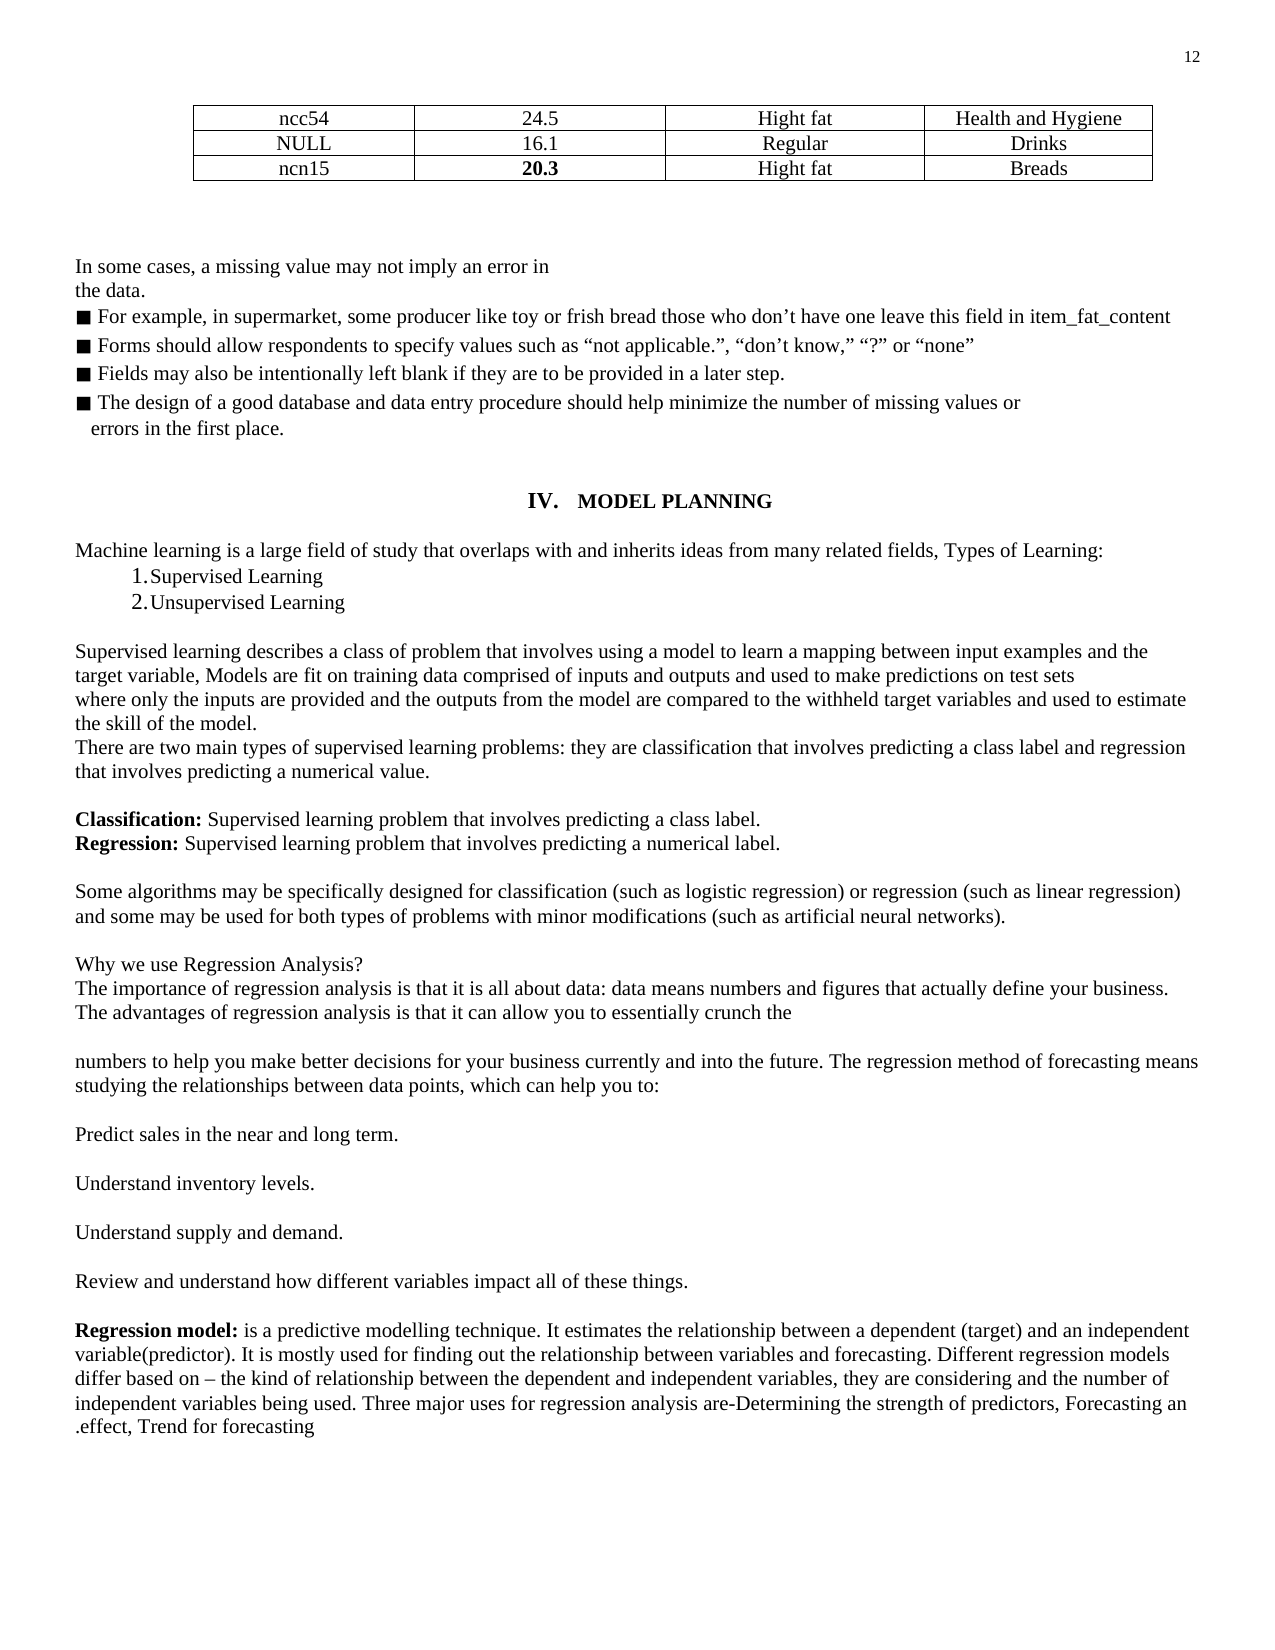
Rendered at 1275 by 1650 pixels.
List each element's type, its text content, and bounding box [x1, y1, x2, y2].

table_cell 24.5 [415, 106, 665, 130]
text Understand supply and demand. [75, 1220, 1200, 1244]
table_cell ncc54 [194, 106, 414, 130]
table_cell Regular [666, 131, 924, 155]
text In some cases, a missing value may not imply an error in [75, 253, 1200, 278]
list Unsupervised Learning [131, 588, 1200, 615]
list Supervised Learning [131, 562, 1200, 588]
text Machine learning is a large field of study that overlaps with and inherits ideas from many related fields, Types of Learning: [75, 538, 1200, 562]
text ◼ The design of a good database and data entry procedure should help minimize the number of missing values or [75, 387, 1200, 415]
table_cell Hight fat [666, 156, 924, 180]
text ◼ For example, in supermarket, some producer like toy or frish bread those who don’t have one leave this field in item_fat_content [75, 302, 1200, 330]
table_cell Breads [925, 156, 1152, 180]
text Some algorithms may be specifically designed for classification (such as logistic regression) or regression (such as linear regression) and some may be used for both types of problems with minor modifications (such as artificial neural networks). [75, 879, 1200, 928]
table_cell ncn15 [194, 156, 414, 180]
text Regression model: is a predictive modelling technique. It estimates the relationship between a dependent (target) and an independent variable(predictor). It is mostly used for finding out the relationship between variables and forecasting. Different regression models differ based on – the kind of relationship between the dependent and independent variables, they are considering and the number of independent variables being used. Three major uses for regression analysis are-Determining the strength of predictors, Forecasting an effect, Trend for forecasting. [75, 1318, 1200, 1438]
text Why we use Regression Analysis? [75, 952, 1200, 976]
text errors in the first place. [75, 415, 1200, 439]
table_cell NULL [194, 131, 414, 155]
text Review and understand how different variables impact all of these things. [75, 1269, 1200, 1293]
table_cell Drinks [925, 131, 1152, 155]
text Predict sales in the near and long term. [75, 1122, 1200, 1146]
table_cell 16.1 [415, 131, 665, 155]
text ◼ Forms should allow respondents to specify values such as “not applicable.”, “don’t know,” “?” or “none” [75, 330, 1200, 358]
text where only the inputs are provided and the outputs from the model are compared to the withheld target variables and used to estimate the skill of the model. [75, 687, 1200, 735]
list MODEL PLANNING [131, 488, 1200, 514]
table_cell Hight fat [666, 106, 924, 130]
text the data. [75, 278, 1200, 302]
text Supervised learning describes a class of problem that involves using a model to learn a mapping between input examples and the target variable, Models are fit on training data comprised of inputs and outputs and used to make predictions on test sets [75, 639, 1200, 687]
text Understand inventory levels. [75, 1171, 1200, 1195]
text Regression: Supervised learning problem that involves predicting a numerical label. [75, 831, 1200, 855]
table_cell Health and Hygiene [925, 106, 1152, 130]
text numbers to help you make better decisions for your business currently and into the future. The regression method of forecasting means studying the relationships between data points, which can help you to: [75, 1049, 1200, 1097]
table_cell 20.3 [415, 156, 665, 180]
text ◼ Fields may also be intentionally left blank if they are to be provided in a later step. [75, 358, 1200, 387]
text The importance of regression analysis is that it is all about data: data means numbers and figures that actually define your business. The advantages of regression analysis is that it can allow you to essentially crunch the [75, 976, 1200, 1024]
text There are two main types of supervised learning problems: they are classification that involves predicting a class label and regression that involves predicting a numerical value. [75, 735, 1200, 783]
text Classification: Supervised learning problem that involves predicting a class label. [75, 807, 1200, 831]
